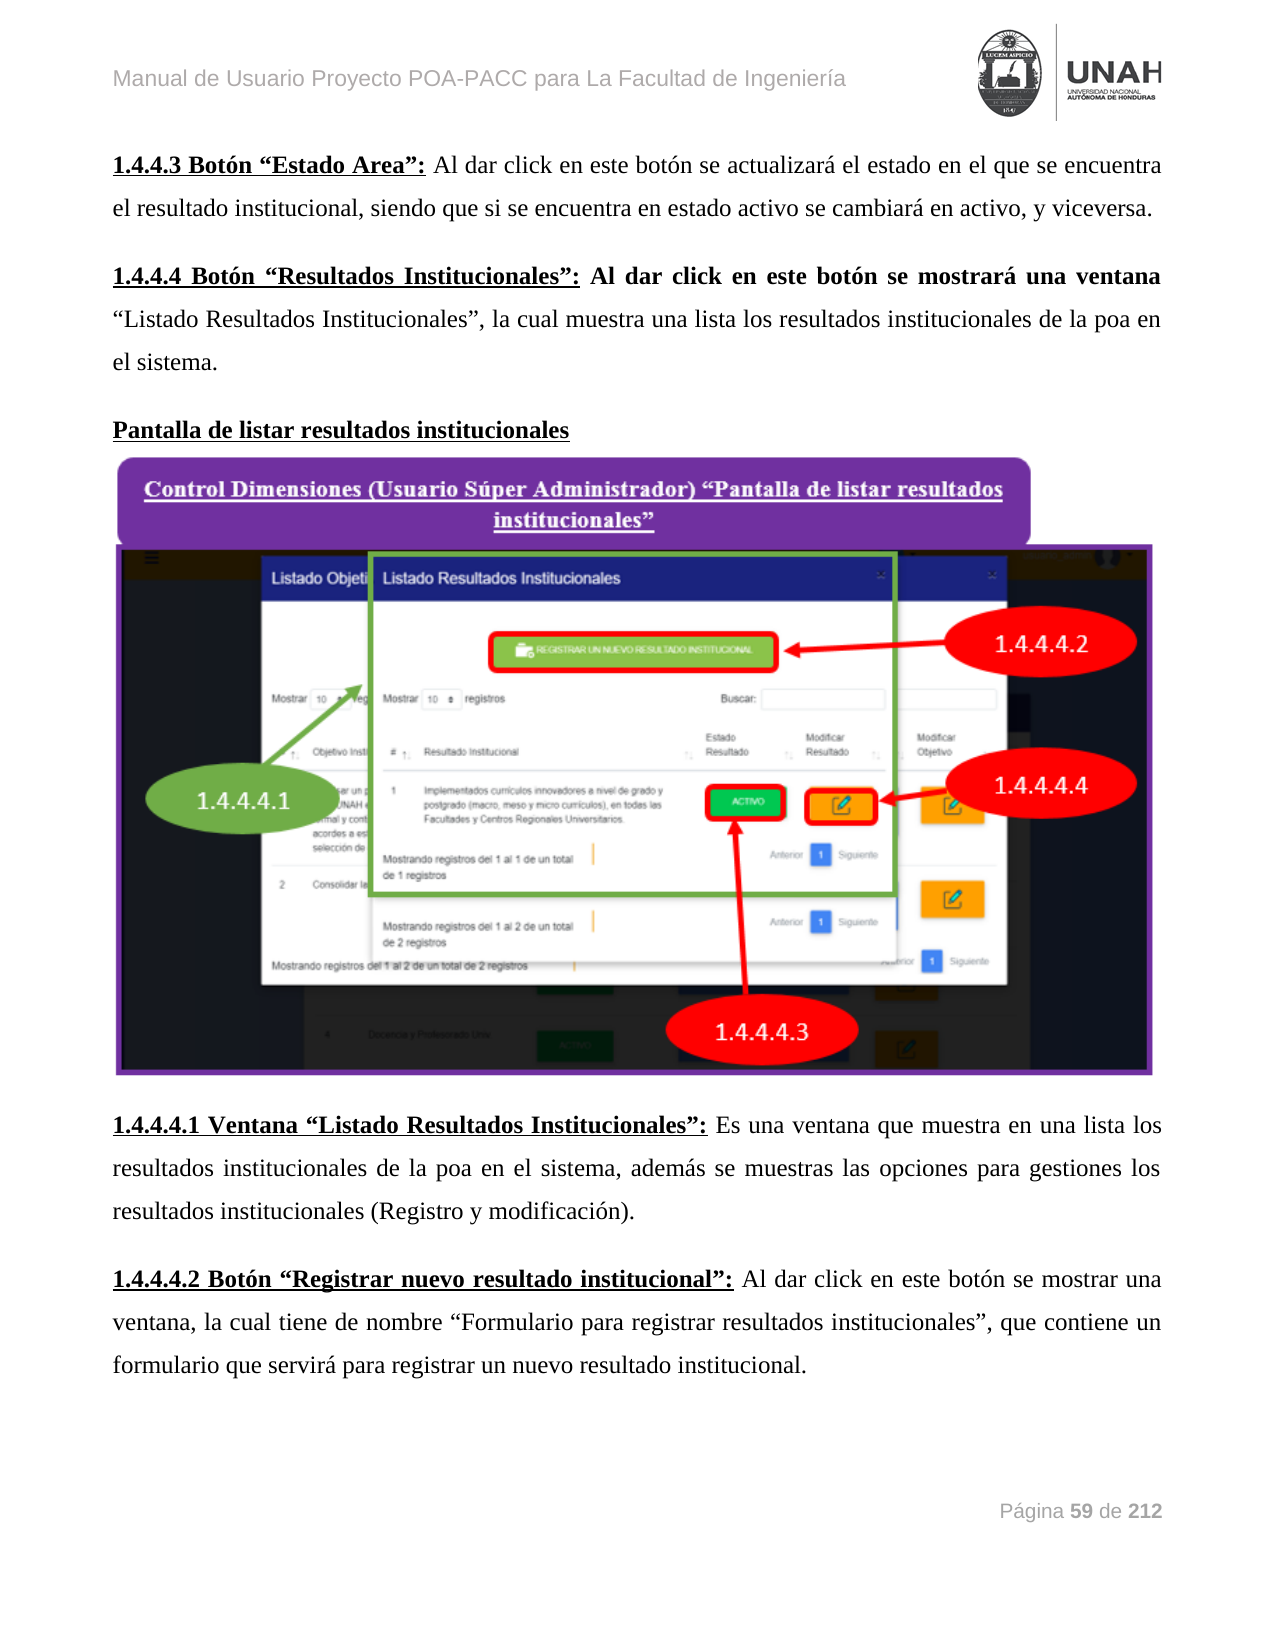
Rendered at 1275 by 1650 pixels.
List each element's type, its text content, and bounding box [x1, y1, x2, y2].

text 1.4.4.3 Botón “Estado Area”: Al dar click en este botón se actualizará el estado en el que se encuentra el resultado institucional, siendo que si se encuentra en estado activo se cambiará en activo, y viceversa. [112, 150, 1162, 222]
picture [112, 452, 1161, 1081]
text 1.4.4.4 Botón “Resultados Institucionales”: Al dar click en este botón se mostrará una ventana “Listado Resultados Institucionales”, la cual muestra una lista los resultados institucionales de la poa en el sistema. [112, 261, 1162, 376]
text 1.4.4.4.1 Ventana “Listado Resultados Institucionales”: Es una ventana que muestra en una lista los resultados institucionales de la poa en el sistema, además se muestras las opciones para gestiones los resultados institucionales (Registro y modificación). [112, 1110, 1162, 1225]
text 1.4.4.4.2 Botón “Registrar nuevo resultado institucional”: Al dar click en este botón se mostrar una ventana, la cual tiene de nombre “Formulario para registrar resultados institucionales”, que contiene un formulario que servirá para registrar un nuevo resultado institucional. [112, 1264, 1162, 1379]
picture [976, 20, 1161, 120]
subtitle Pantalla de listar resultados institucionales [112, 416, 1162, 444]
